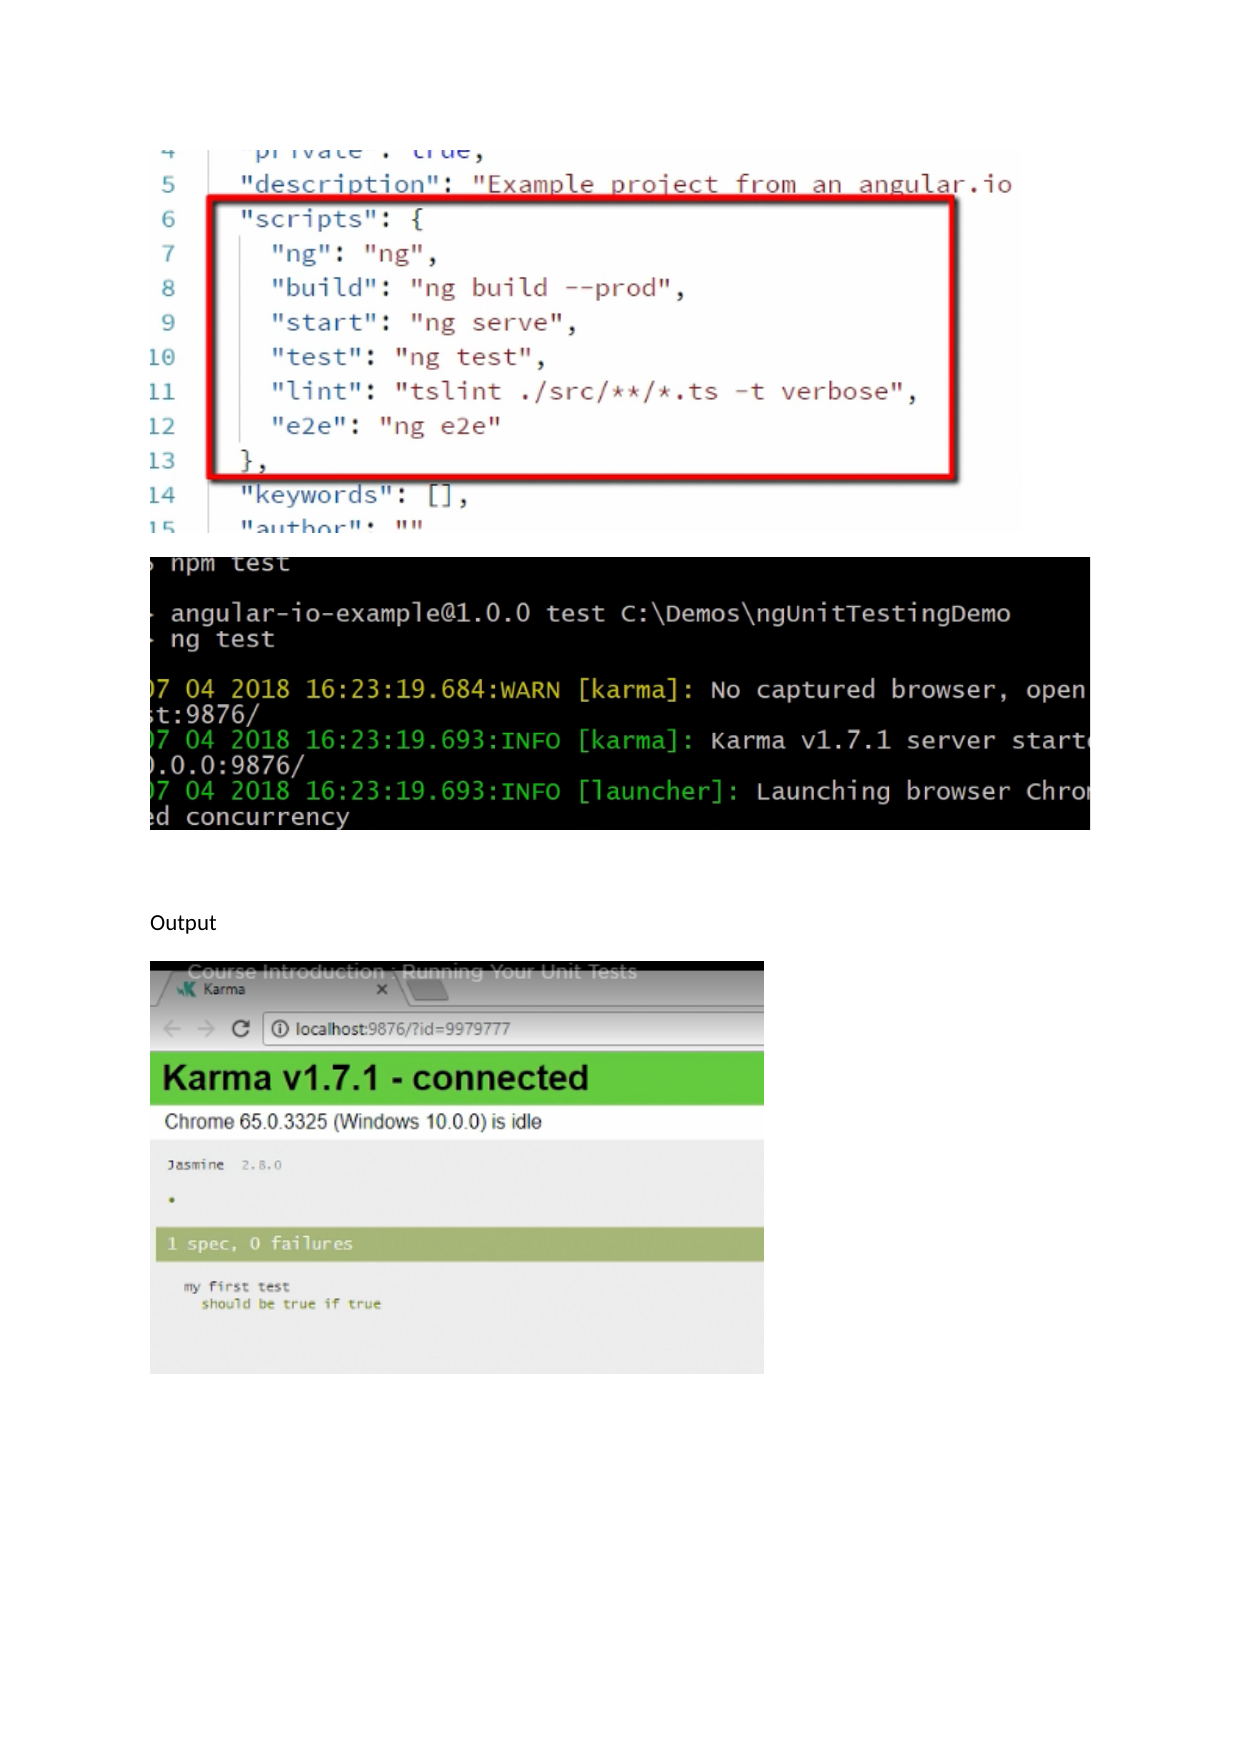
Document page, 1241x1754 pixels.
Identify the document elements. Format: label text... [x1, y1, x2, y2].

picture [150, 150, 1022, 533]
text Output [150, 908, 1090, 936]
picture [150, 557, 1091, 830]
picture [150, 961, 764, 1374]
